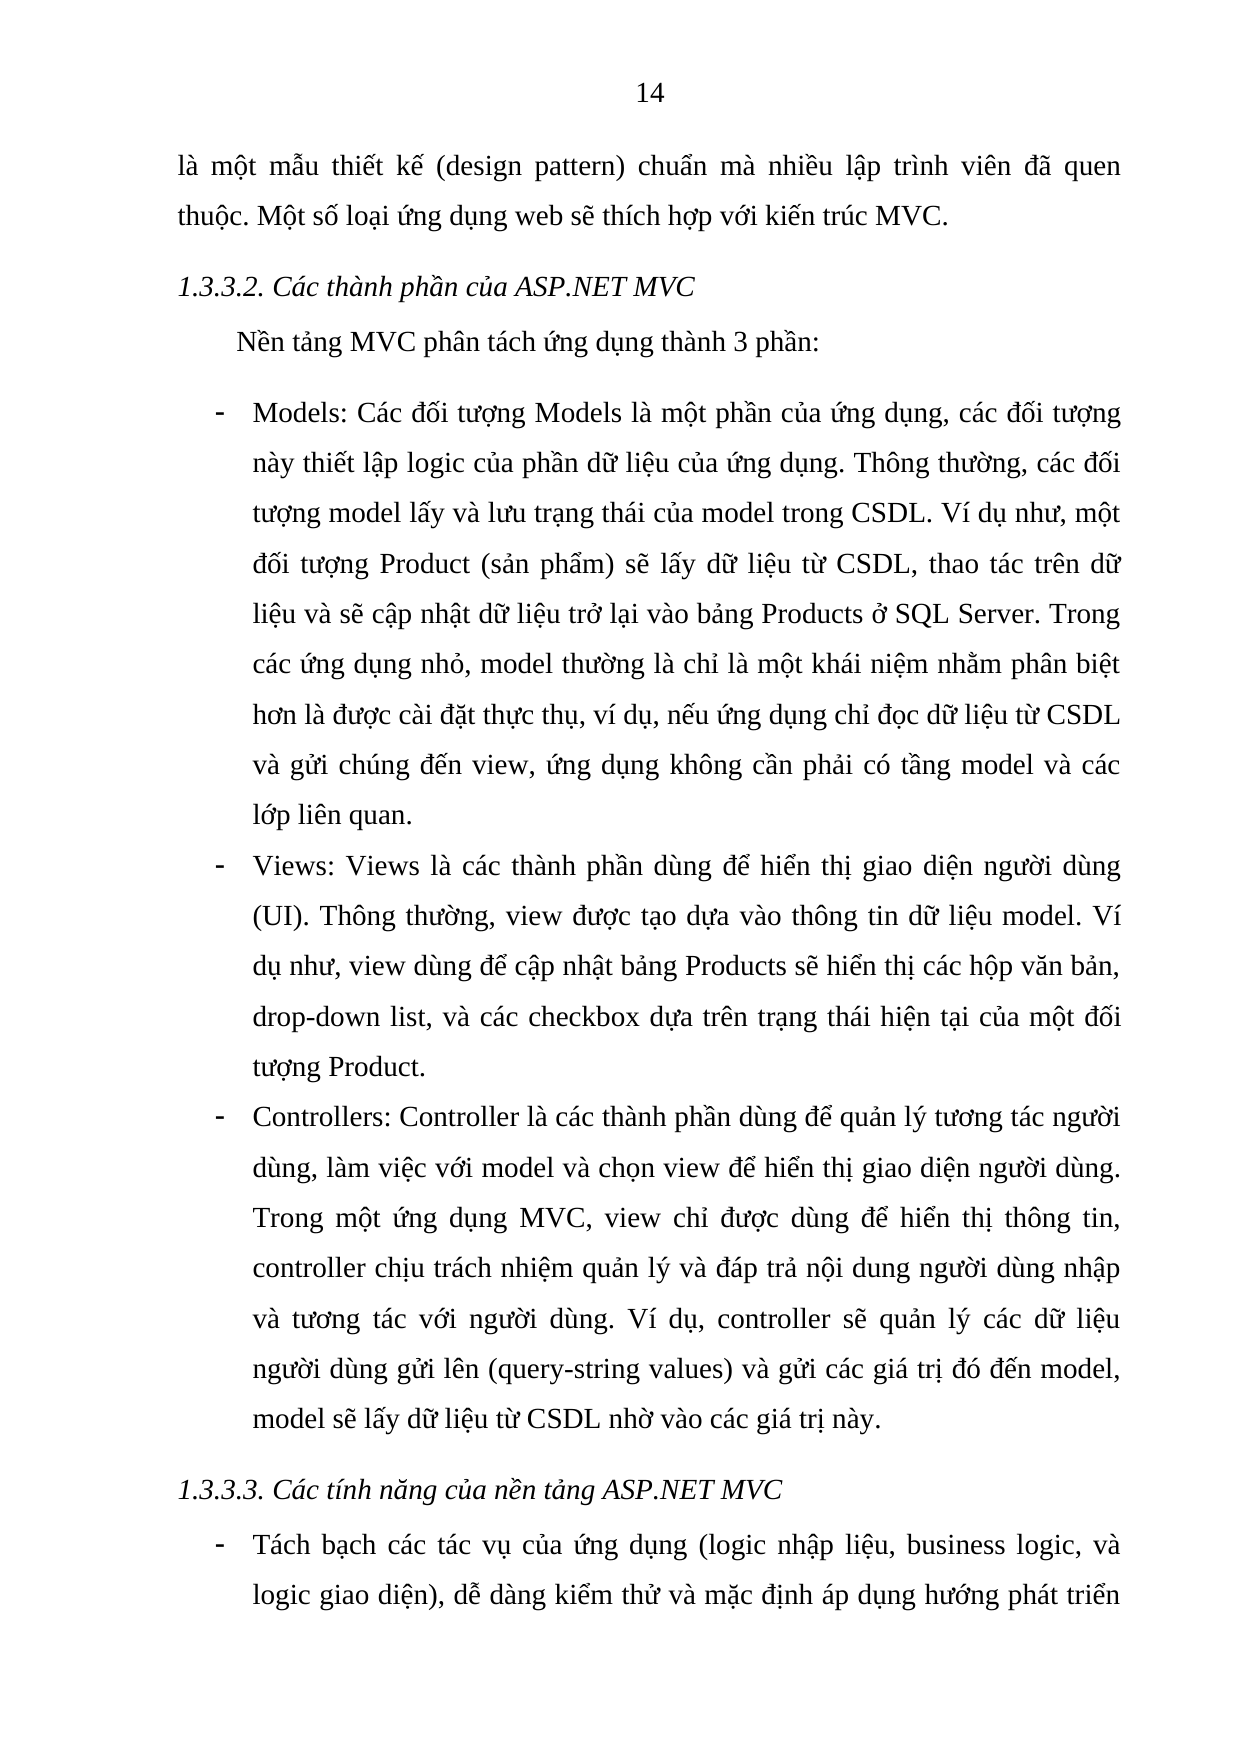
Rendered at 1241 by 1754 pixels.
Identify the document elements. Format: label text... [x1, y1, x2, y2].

list Views: Views là các thành phần dùng để hiển thị giao diện người dùng (UI). Thông thường, view được tạo dựa vào thông tin dữ liệu model. Ví dụ như, view dùng để cập nhật bảng Products sẽ hiển thị các hộp văn bản, drop-down list, và các checkbox dựa trên trạng thái hiện tại của một đối tượng Product. [215, 848, 1122, 1083]
subtitle 1.3.3.2. Các thành phần của ASP.NET MVC [177, 269, 1122, 303]
list Models: Các đối tượng Models là một phần của ứng dụng, các đối tượng này thiết lập logic của phần dữ liệu của ứng dụng. Thông thường, các đối tượng model lấy và lưu trạng thái của model trong CSDL. Ví dụ như, một đối tượng Product (sản phẩm) sẽ lấy dữ liệu từ CSDL, thao tác trên dữ liệu và sẽ cập nhật dữ liệu trở lại vào bảng Products ở SQL Server. Trong các ứng dụng nhỏ, model thường là chỉ là một khái niệm nhằm phân biệt hơn là được cài đặt thực thụ, ví dụ, nếu ứng dụng chỉ đọc dữ liệu từ CSDL và gửi chúng đến view, ứng dụng không cần phải có tầng model và các lớp liên quan. [215, 395, 1122, 831]
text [177, 148, 1122, 232]
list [215, 1527, 1122, 1611]
subtitle 1.3.3.3. Các tính năng của nền tảng ASP.NET MVC [177, 1472, 1122, 1506]
list Controllers: Controller là các thành phần dùng để quản lý tương tác người dùng, làm việc với model và chọn view để hiển thị giao diện người dùng. Trong một ứng dụng MVC, view chỉ được dùng để hiển thị thông tin, controller chịu trách nhiệm quản lý và đáp trả nội dung người dùng nhập và tương tác với người dùng. Ví dụ, controller sẽ quản lý các dữ liệu người dùng gửi lên (query-string values) và gửi các giá trị đó đến model, model sẽ lấy dữ liệu từ CSDL nhờ vào các giá trị này. [215, 1099, 1122, 1435]
text Nền tảng MVC phân tách ứng dụng thành 3 phần: [177, 324, 1122, 357]
